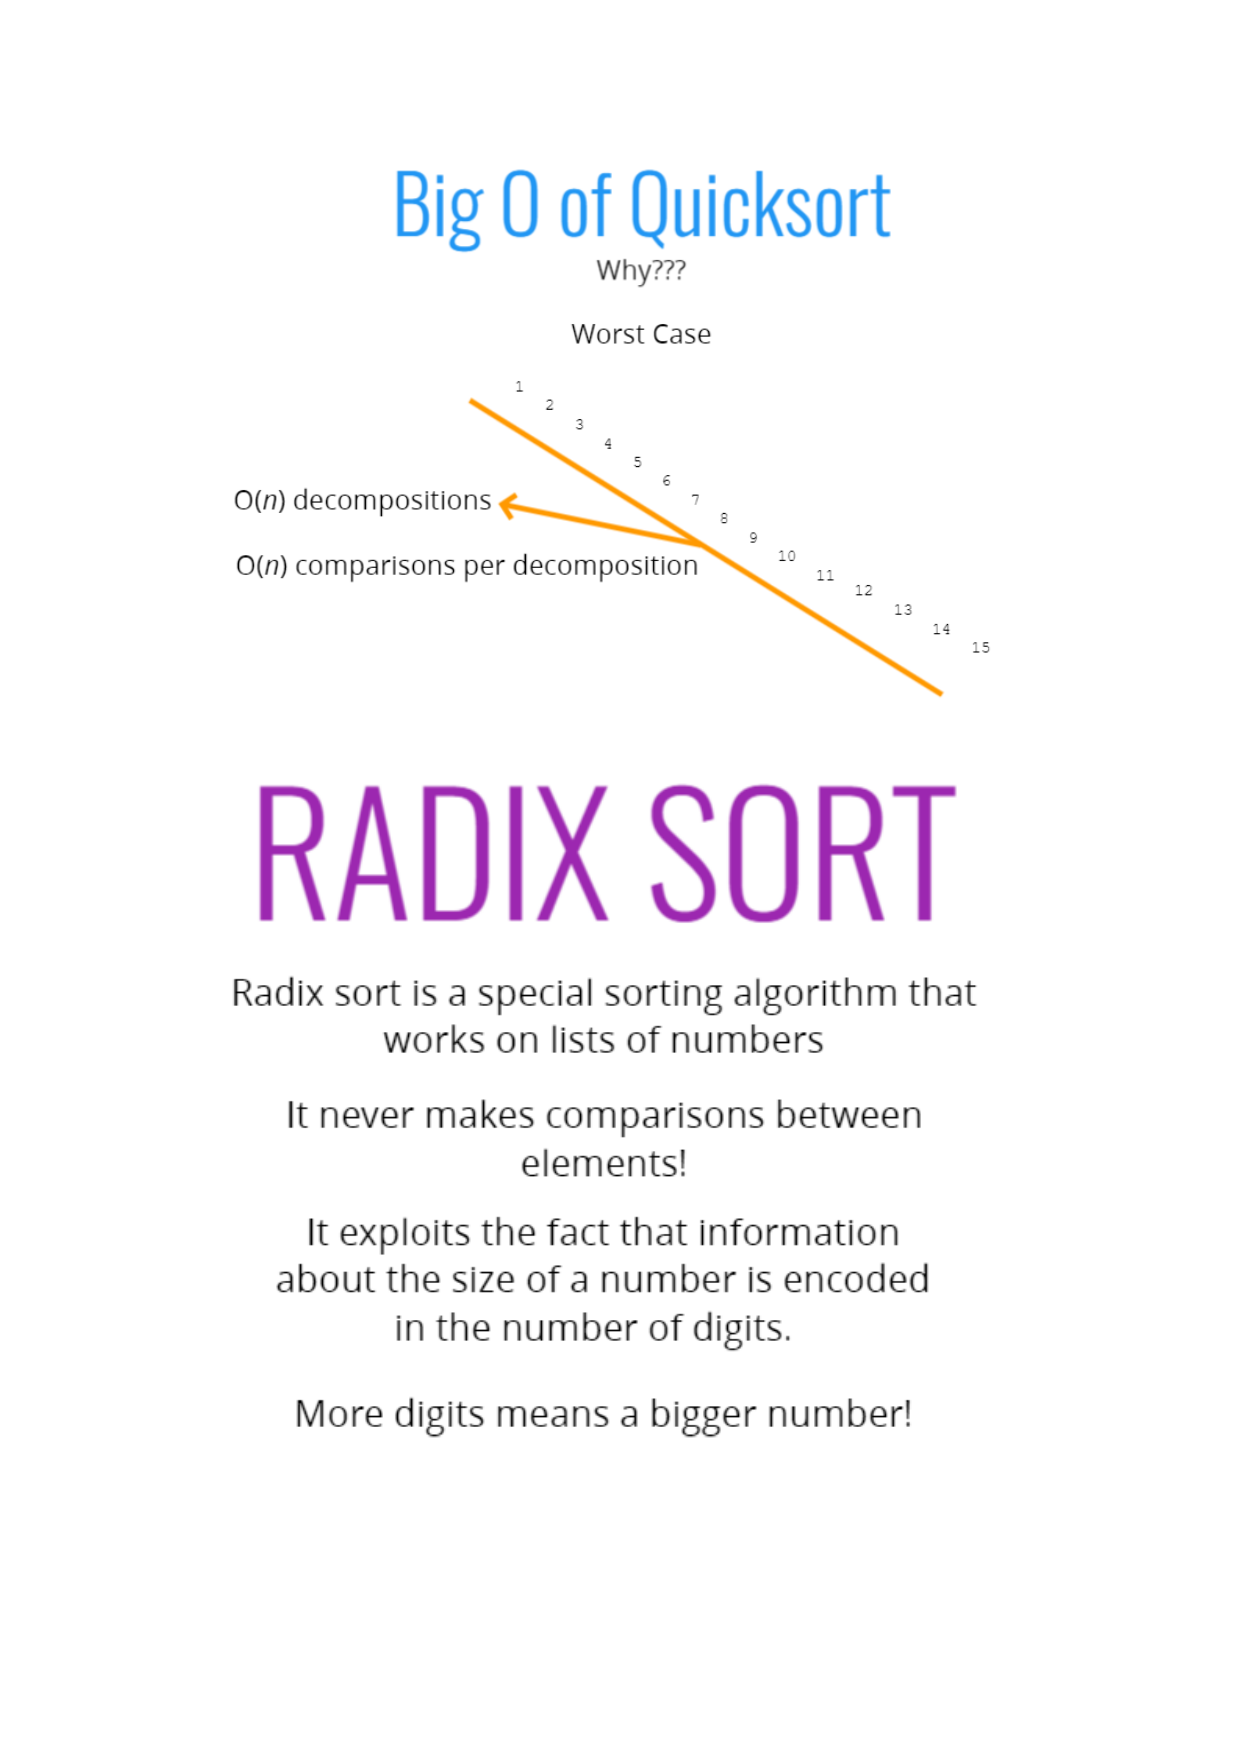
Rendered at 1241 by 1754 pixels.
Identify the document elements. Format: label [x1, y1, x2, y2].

picture [150, 718, 1021, 1499]
picture [150, 150, 1091, 711]
